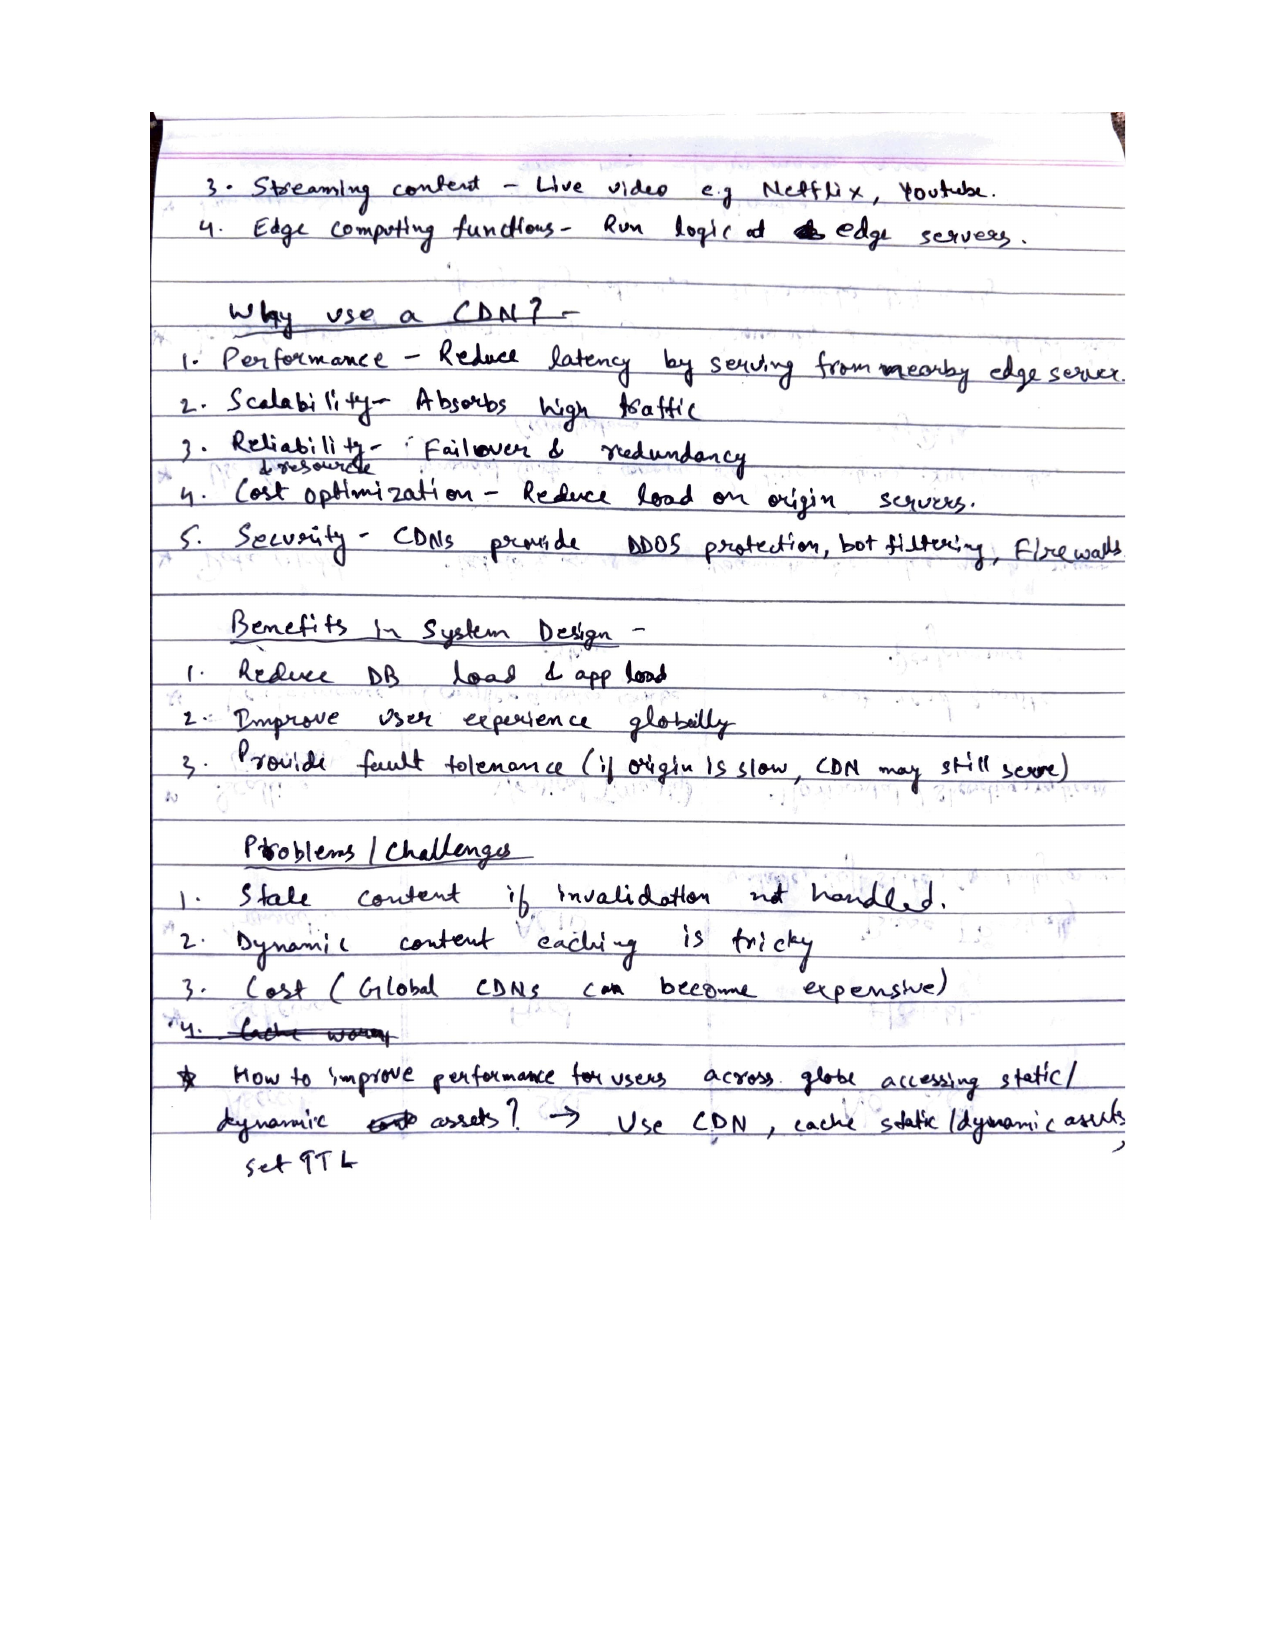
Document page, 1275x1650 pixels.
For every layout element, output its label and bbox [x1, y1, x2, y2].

picture [150, 112, 1125, 1220]
